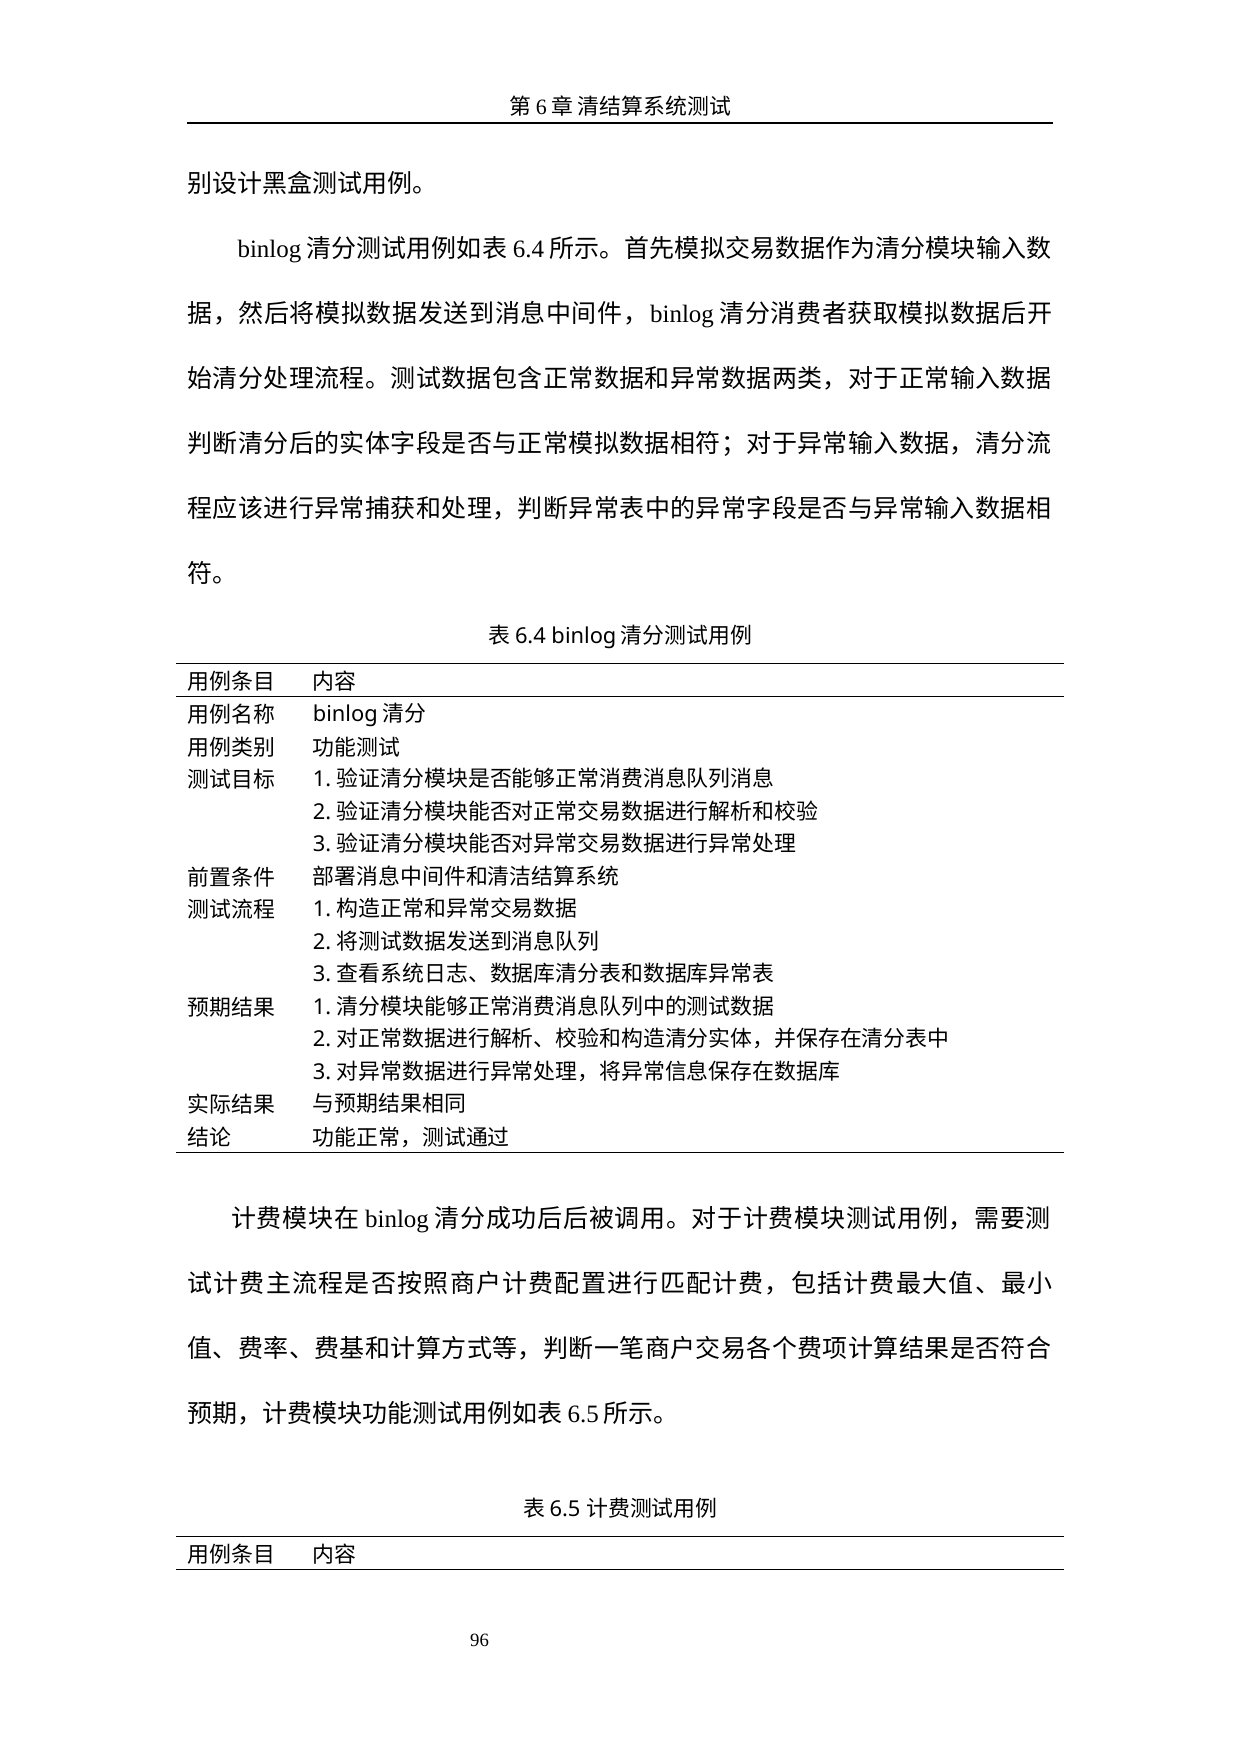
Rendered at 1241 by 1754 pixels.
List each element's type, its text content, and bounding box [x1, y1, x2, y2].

table_cell 构造正常和异常交易数据 将测试数据发送到消息队列 查看系统日志、数据库清分表和数据库异常表 [301, 892, 1064, 989]
table_header 内容 [301, 664, 1064, 696]
text 表6.4 binlog清分测试用例 [187, 617, 1053, 650]
table_cell 结论 [176, 1120, 301, 1152]
table_cell 与预期结果相同 [301, 1087, 1064, 1119]
text 计费模块在binlog清分成功后后被调用。对于计费模块测试用例，需要测试计费主流程是否按照商户计费配置进行匹配计费，包括计费最大值、最小值、费率、费基和计算方式等，判断一笔商户交易各个费项计算结果是否符合预期，计费模块功能测试用例如表6.5所示。 [187, 1186, 1053, 1446]
table_cell 用例名称 [176, 697, 301, 729]
table_cell 功能正常，测试通过 [301, 1120, 1064, 1152]
table_cell 前置条件 [176, 860, 301, 892]
text 表6.5 计费测试用例 [187, 1491, 1053, 1523]
table_cell 实际结果 [176, 1087, 301, 1119]
table_header 内容 [301, 1537, 1064, 1569]
text binlog清分测试用例如表6.4所示。首先模拟交易数据作为清分模块输入数据，然后将模拟数据发送到消息中间件，binlog清分消费者获取模拟数据后开始清分处理流程。测试数据包含正常数据和异常数据两类，对于正常输入数据判断清分后的实体字段是否与正常模拟数据相符；对于异常输入数据，清分流程应该进行异常捕获和处理，判断异常表中的异常字段是否与异常输入数据相符。 [187, 215, 1053, 605]
table_cell binlog清分 [301, 697, 1064, 729]
table_header 用例条目 [176, 1537, 301, 1569]
table_cell 验证清分模块是否能够正常消费消息队列消息 验证清分模块能否对正常交易数据进行解析和校验 验证清分模块能否对异常交易数据进行异常处理 [301, 762, 1064, 859]
table_cell 清分模块能够正常消费消息队列中的测试数据 对正常数据进行解析、校验和构造清分实体，并保存在清分表中 对异常数据进行异常处理，将异常信息保存在数据库 [301, 990, 1064, 1087]
table_cell 测试目标 [176, 762, 301, 859]
table_cell 功能测试 [301, 730, 1064, 762]
table_cell 用例类别 [176, 730, 301, 762]
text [187, 150, 1053, 215]
table_header 用例条目 [176, 664, 301, 696]
table_cell 预期结果 [176, 990, 301, 1087]
table_cell 部署消息中间件和清洁结算系统 [301, 860, 1064, 892]
table_cell 测试流程 [176, 892, 301, 989]
